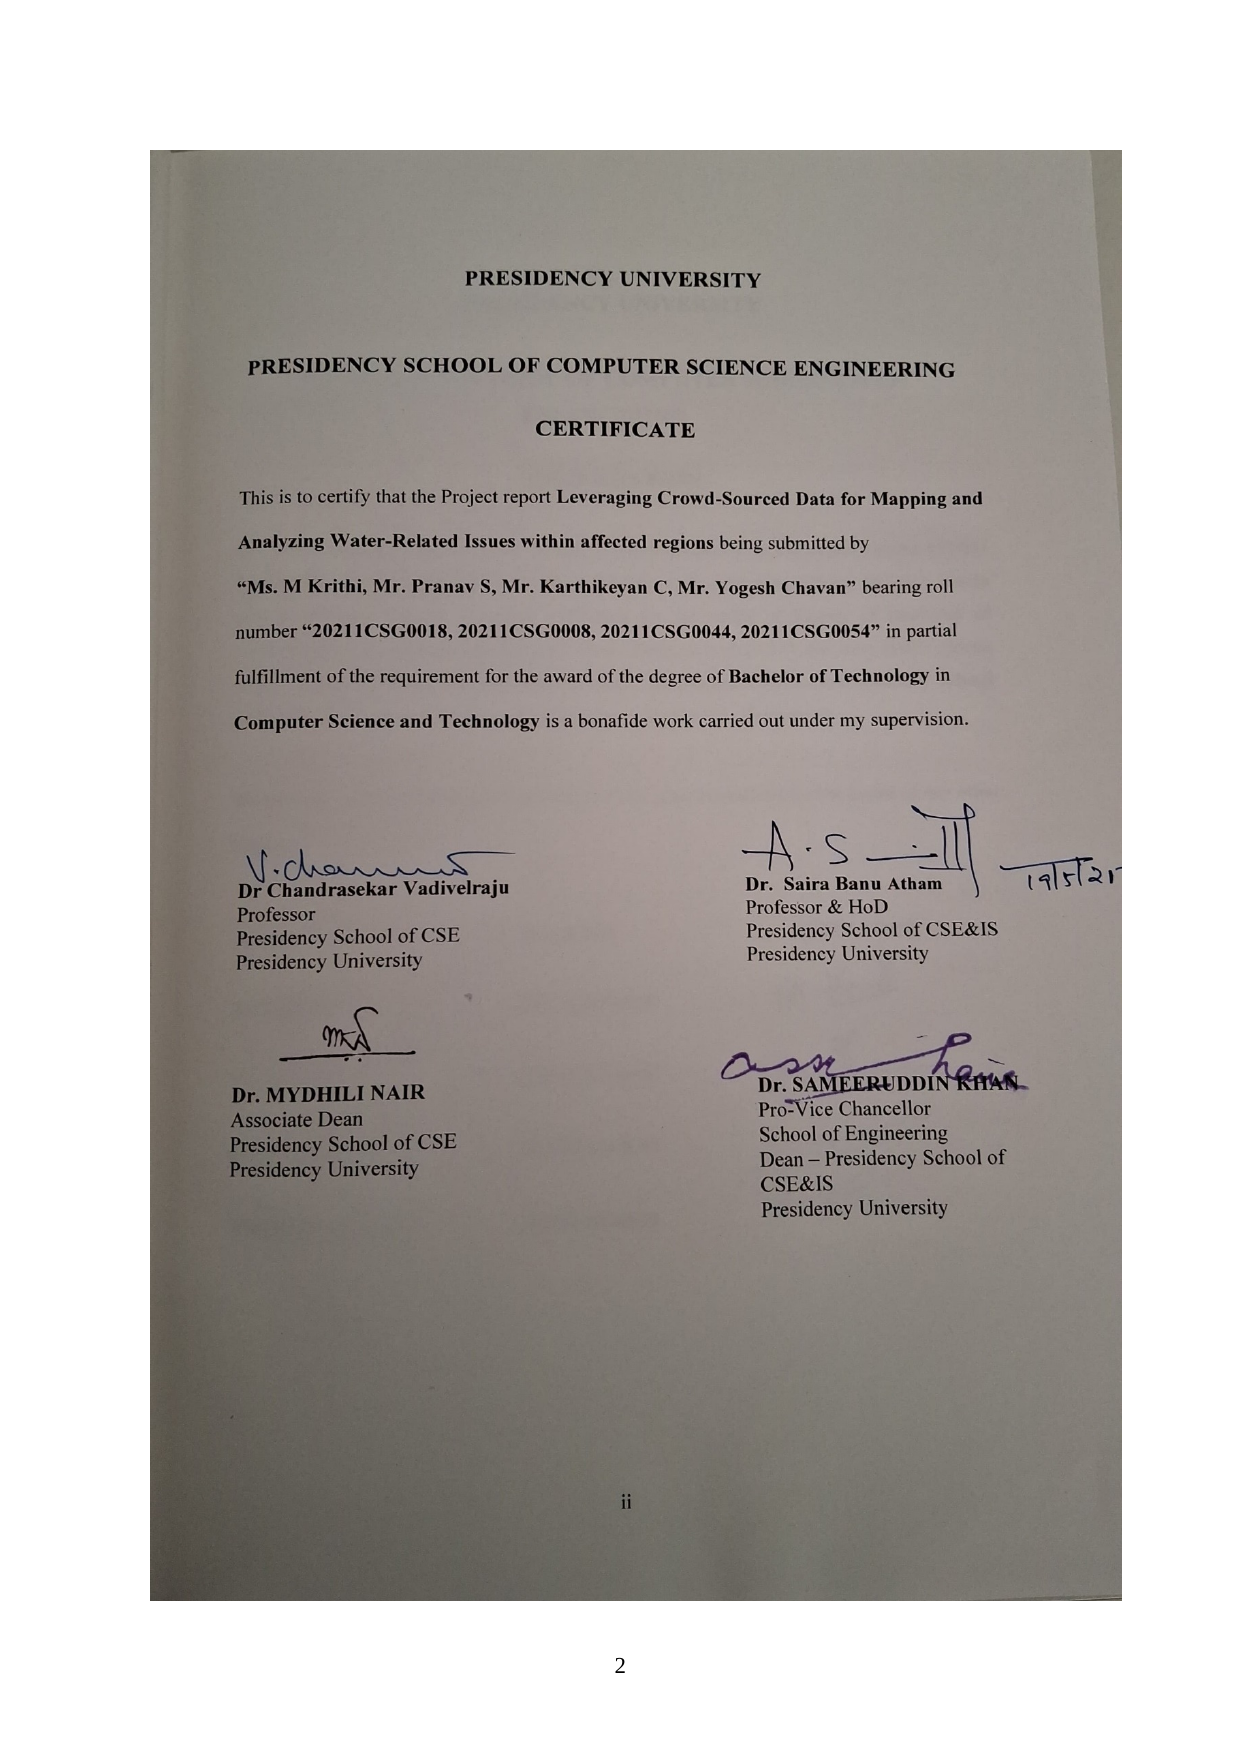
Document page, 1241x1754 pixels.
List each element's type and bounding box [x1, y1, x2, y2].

picture [150, 150, 1122, 1601]
